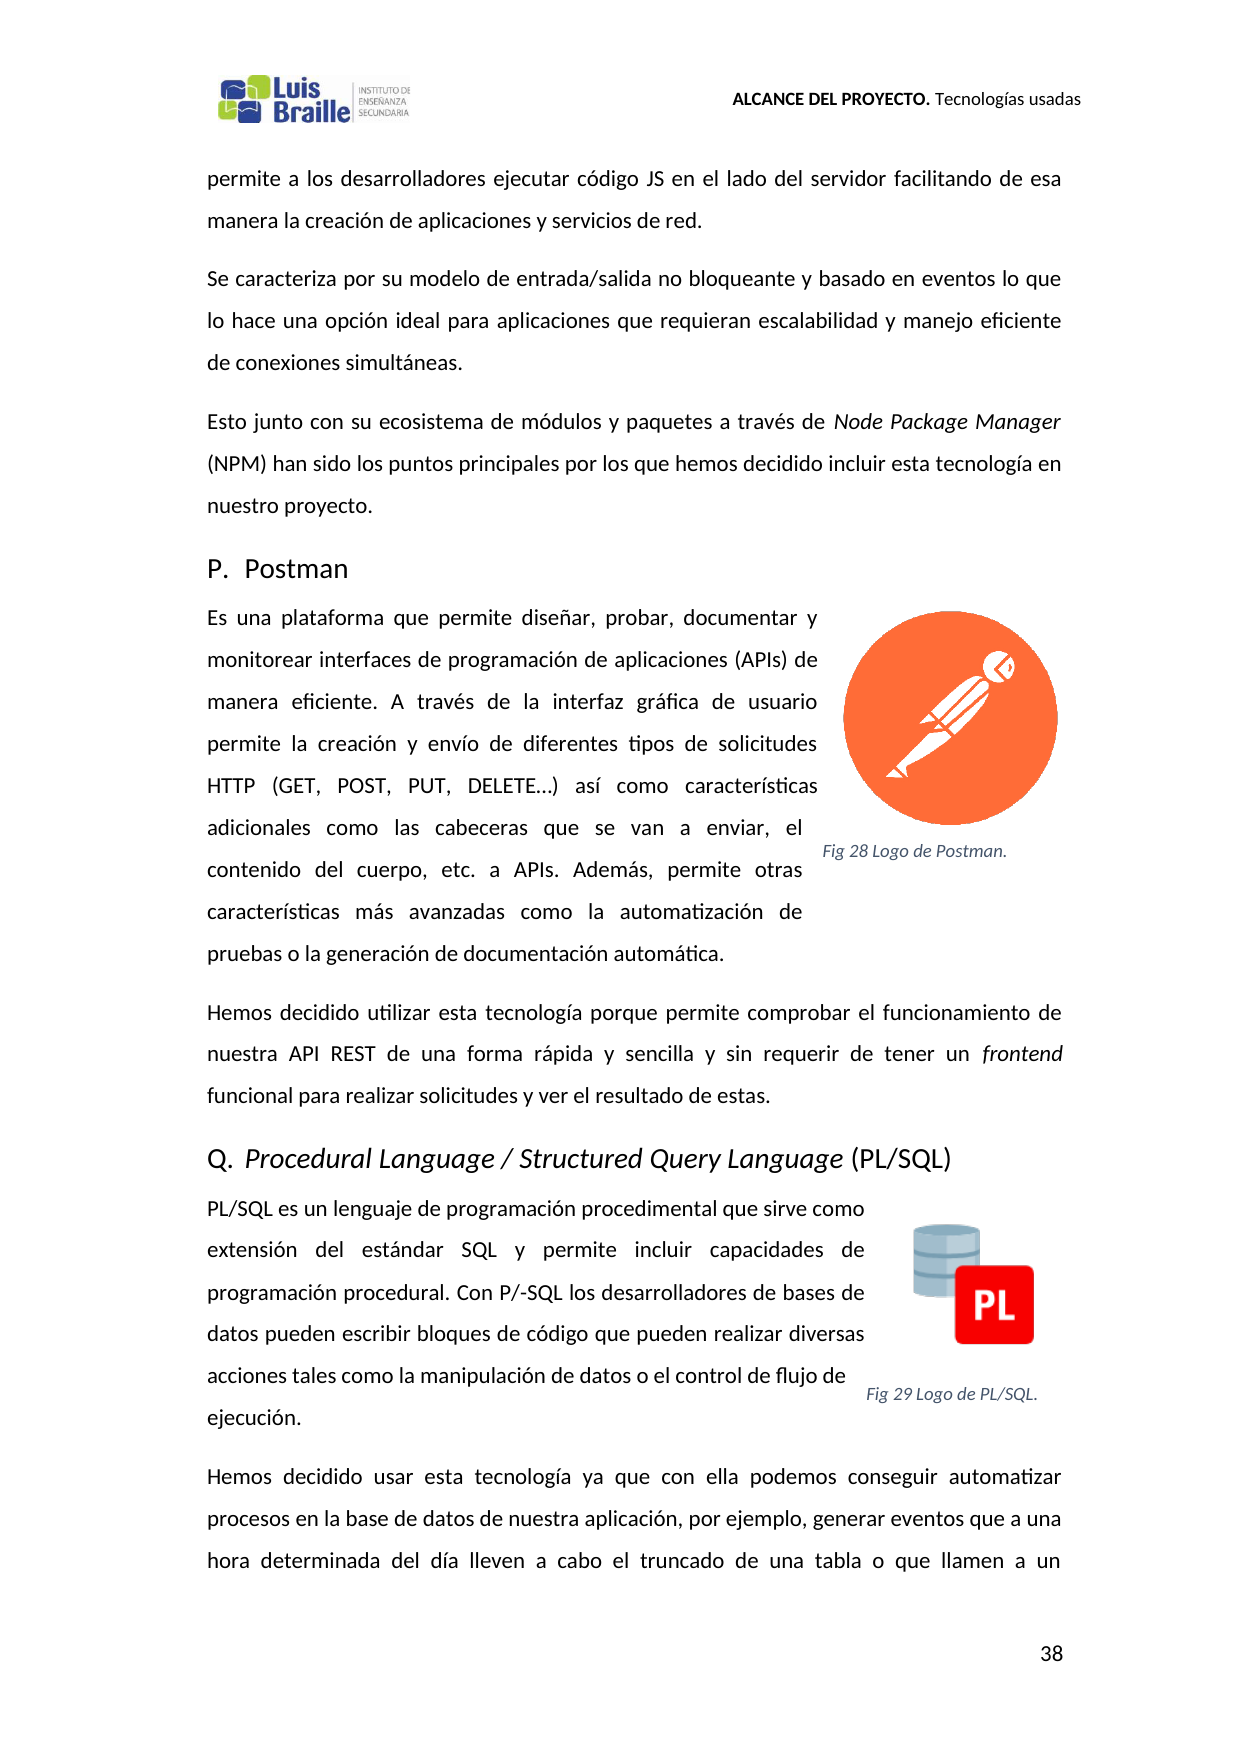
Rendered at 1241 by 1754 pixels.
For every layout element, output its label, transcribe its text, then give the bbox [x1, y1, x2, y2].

list Procedural Language / Structured Query Language (PL/SQL) [207, 1140, 1063, 1176]
text Es una plataforma que permite diseñar, probar, documentar y monitorear interfaces de programación de aplicaciones (APIs) de manera eficiente. A través de la interfaz gráfica de usuario permite la creación y envío de diferentes tipos de solicitudes HTTP (GET, POST, PUT, DELETE…) así como características adicionales como las cabeceras que se van a enviar, el contenido del cuerpo, etc. a APIs. Además, permite otras características más avanzadas como la automatización de pruebas o la generación de documentación automática. [207, 603, 1063, 967]
list Postman [207, 550, 1063, 585]
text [207, 1462, 1063, 1574]
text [207, 164, 1063, 234]
picture [837, 605, 1063, 832]
text Hemos decidido utilizar esta tecnología porque permite comprobar el funcionamiento de nuestra API REST de una forma rápida y sencilla y sin requerir de tener un frontend funcional para realizar solicitudes y ver el resultado de estas. [207, 998, 1063, 1109]
picture [885, 1195, 1063, 1374]
text Esto junto con su ecosistema de módulos y paquetes a través de Node Package Manager (NPM) han sido los puntos principales por los que hemos decidido incluir esta tecnología en nuestro proyecto. [207, 407, 1063, 519]
text PL/SQL es un lenguaje de programación procedimental que sirve como extensión del estándar SQL y permite incluir capacidades de programación procedural. Con P/-SQL los desarrolladores de bases de datos pueden escribir bloques de código que pueden realizar diversas acciones tales como la manipulación de datos o el control de flujo de ejecución. [207, 1194, 1063, 1432]
text Se caracteriza por su modelo de entrada/salida no bloqueante y basado en eventos lo que lo hace una opción ideal para aplicaciones que requieran escalabilidad y manejo eficiente de conexiones simultáneas. [207, 264, 1063, 376]
